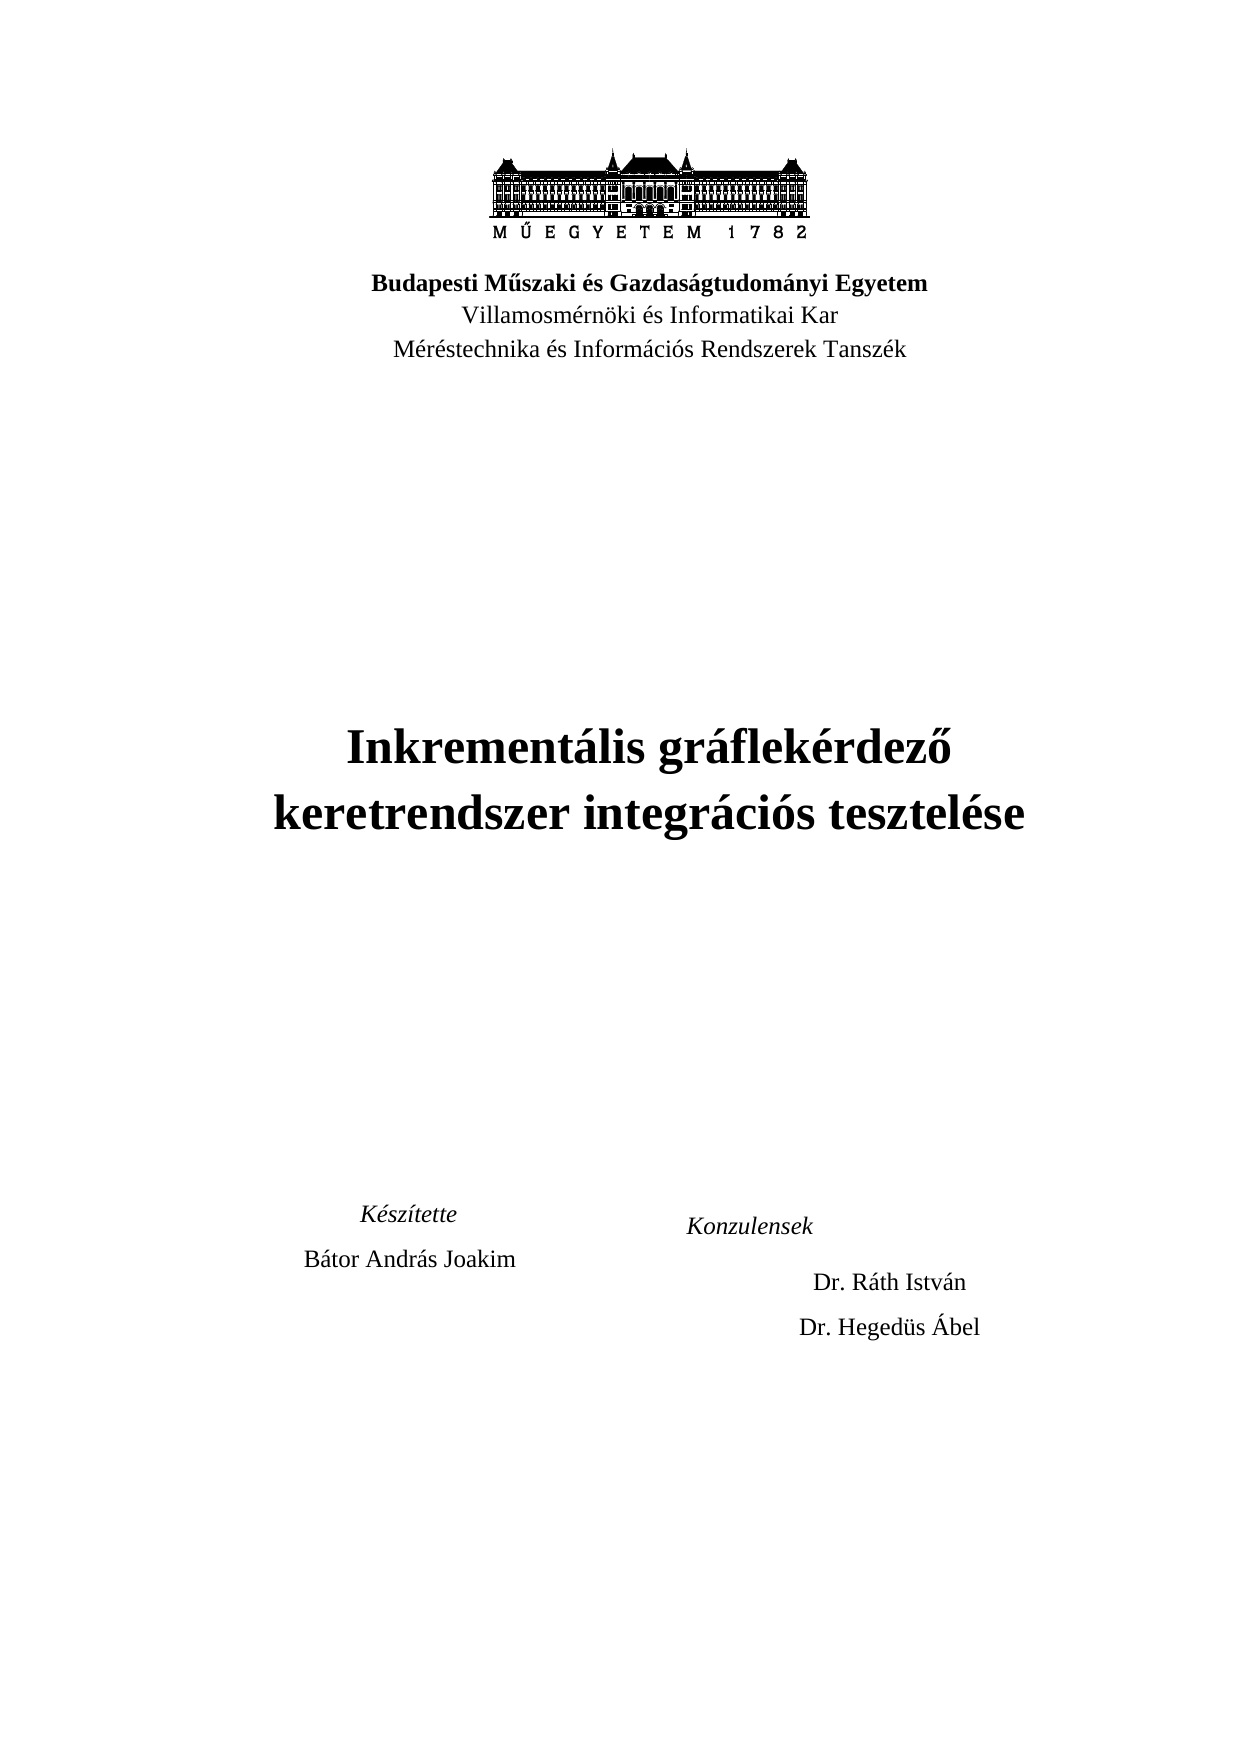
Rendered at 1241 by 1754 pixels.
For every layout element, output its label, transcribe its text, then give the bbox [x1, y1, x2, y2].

text Inkrementális gráflekérdező keretrendszer integrációs tesztelése [207, 717, 1092, 840]
text Készítette [207, 1199, 613, 1227]
text Budapesti Műszaki és Gazdaságtudományi Egyetem [207, 268, 1092, 296]
text Dr. Hegedüs Ábel [686, 1312, 1092, 1341]
text Bátor András JoakimKonzulensek [207, 1244, 613, 1273]
text Dr. Ráth István [686, 1267, 1092, 1296]
text Villamosmérnöki és Informatikai Kar [207, 301, 1092, 329]
text Méréstechnika és Információs Rendszerek Tanszék [207, 334, 1092, 362]
